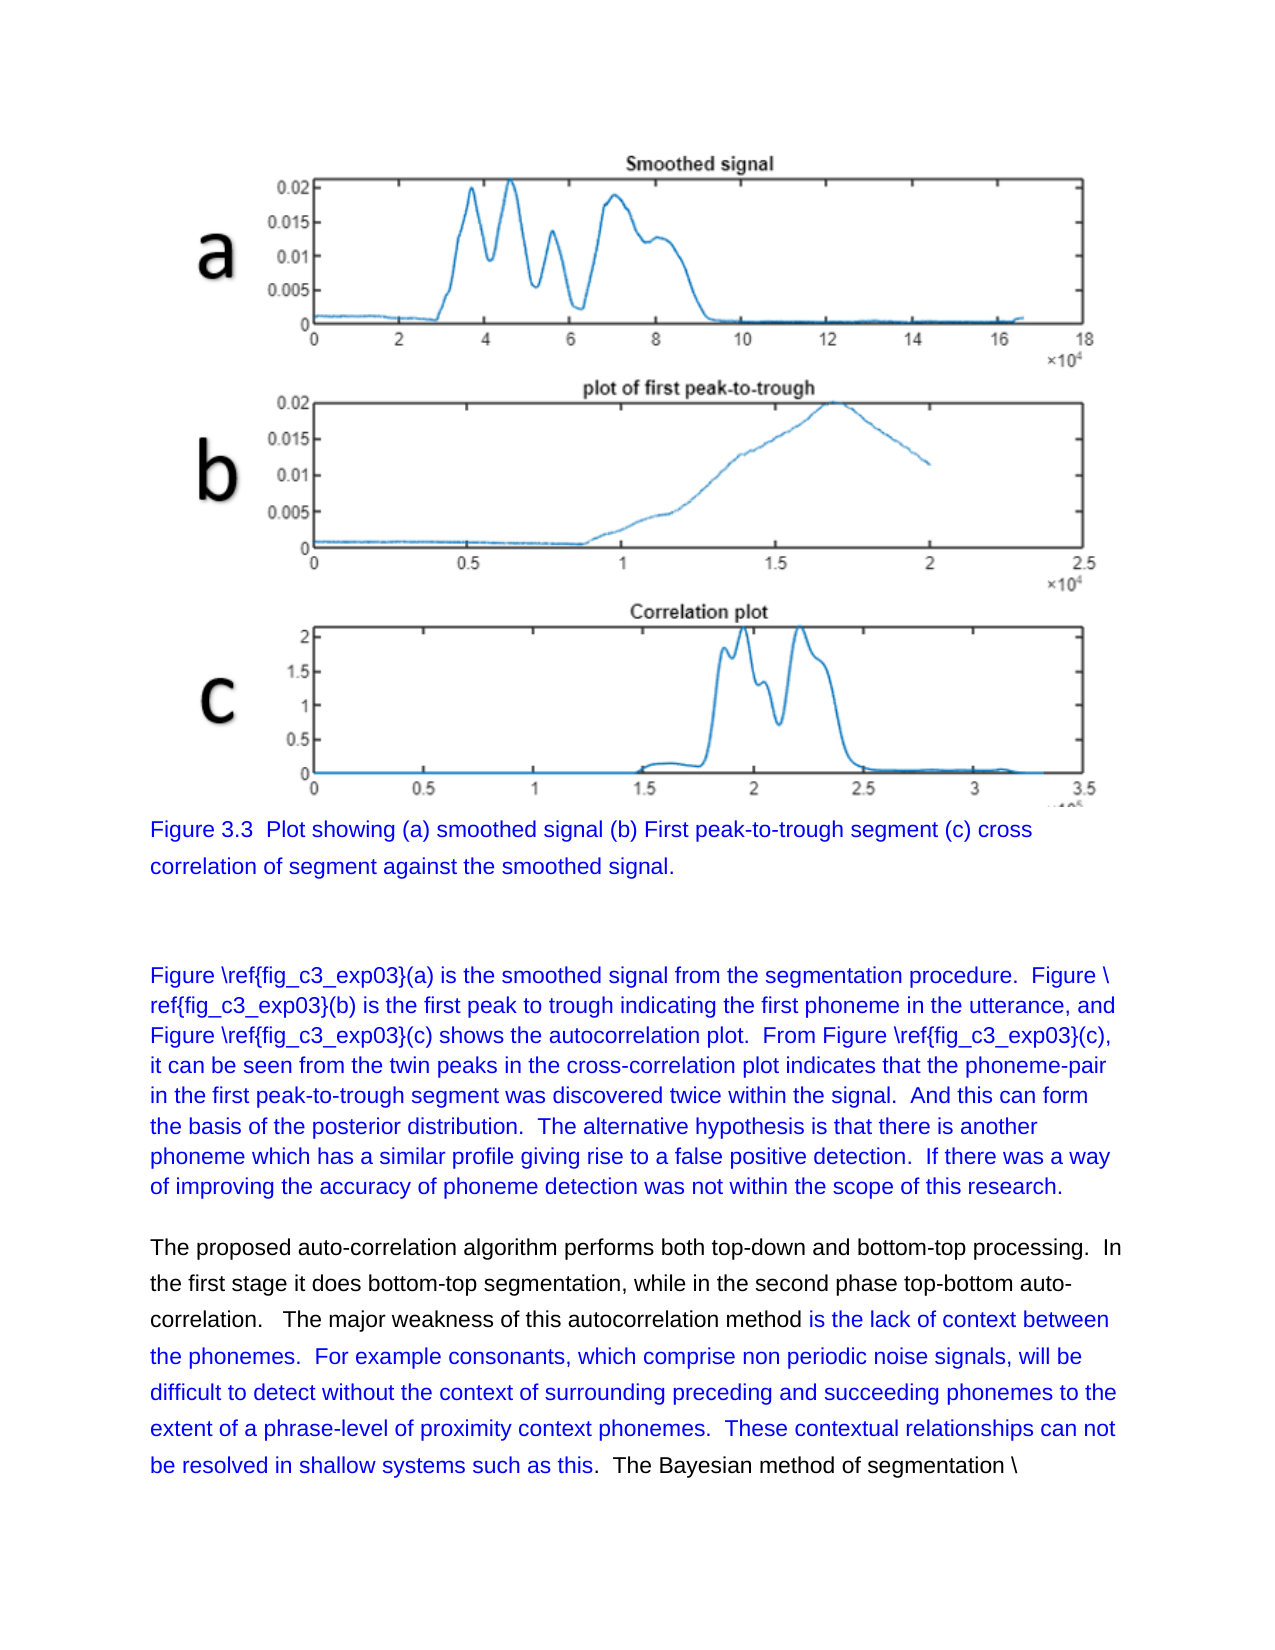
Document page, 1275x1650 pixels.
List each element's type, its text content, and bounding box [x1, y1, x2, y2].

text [150, 1233, 1125, 1478]
text Figure 3.3 Plot showing (a) smoothed signal (b) First peak-to-trough segment (c) cross correlation of segment against the smoothed signal. [150, 816, 1125, 879]
text Figure \ref{fig_c3_exp03}(a) is the smoothed signal from the segmentation procedure. Figure \ref{fig_c3_exp03}(b) is the first peak to trough indicating the first phoneme in the utterance, and Figure \ref{fig_c3_exp03}(c) shows the autocorrelation plot. From Figure \ref{fig_c3_exp03}(c), it can be seen from the twin peaks in the cross-correlation plot indicates that the phoneme-pair in the first peak-to-trough segment was discovered twice within the signal. And this can form the basis of the posterior distribution. The alternative hypothesis is that there is another phoneme which has a similar profile giving rise to a false positive detection. If there was a way of improving the accuracy of phoneme detection was not within the scope of this research. [150, 962, 1125, 1199]
picture [150, 150, 1125, 807]
